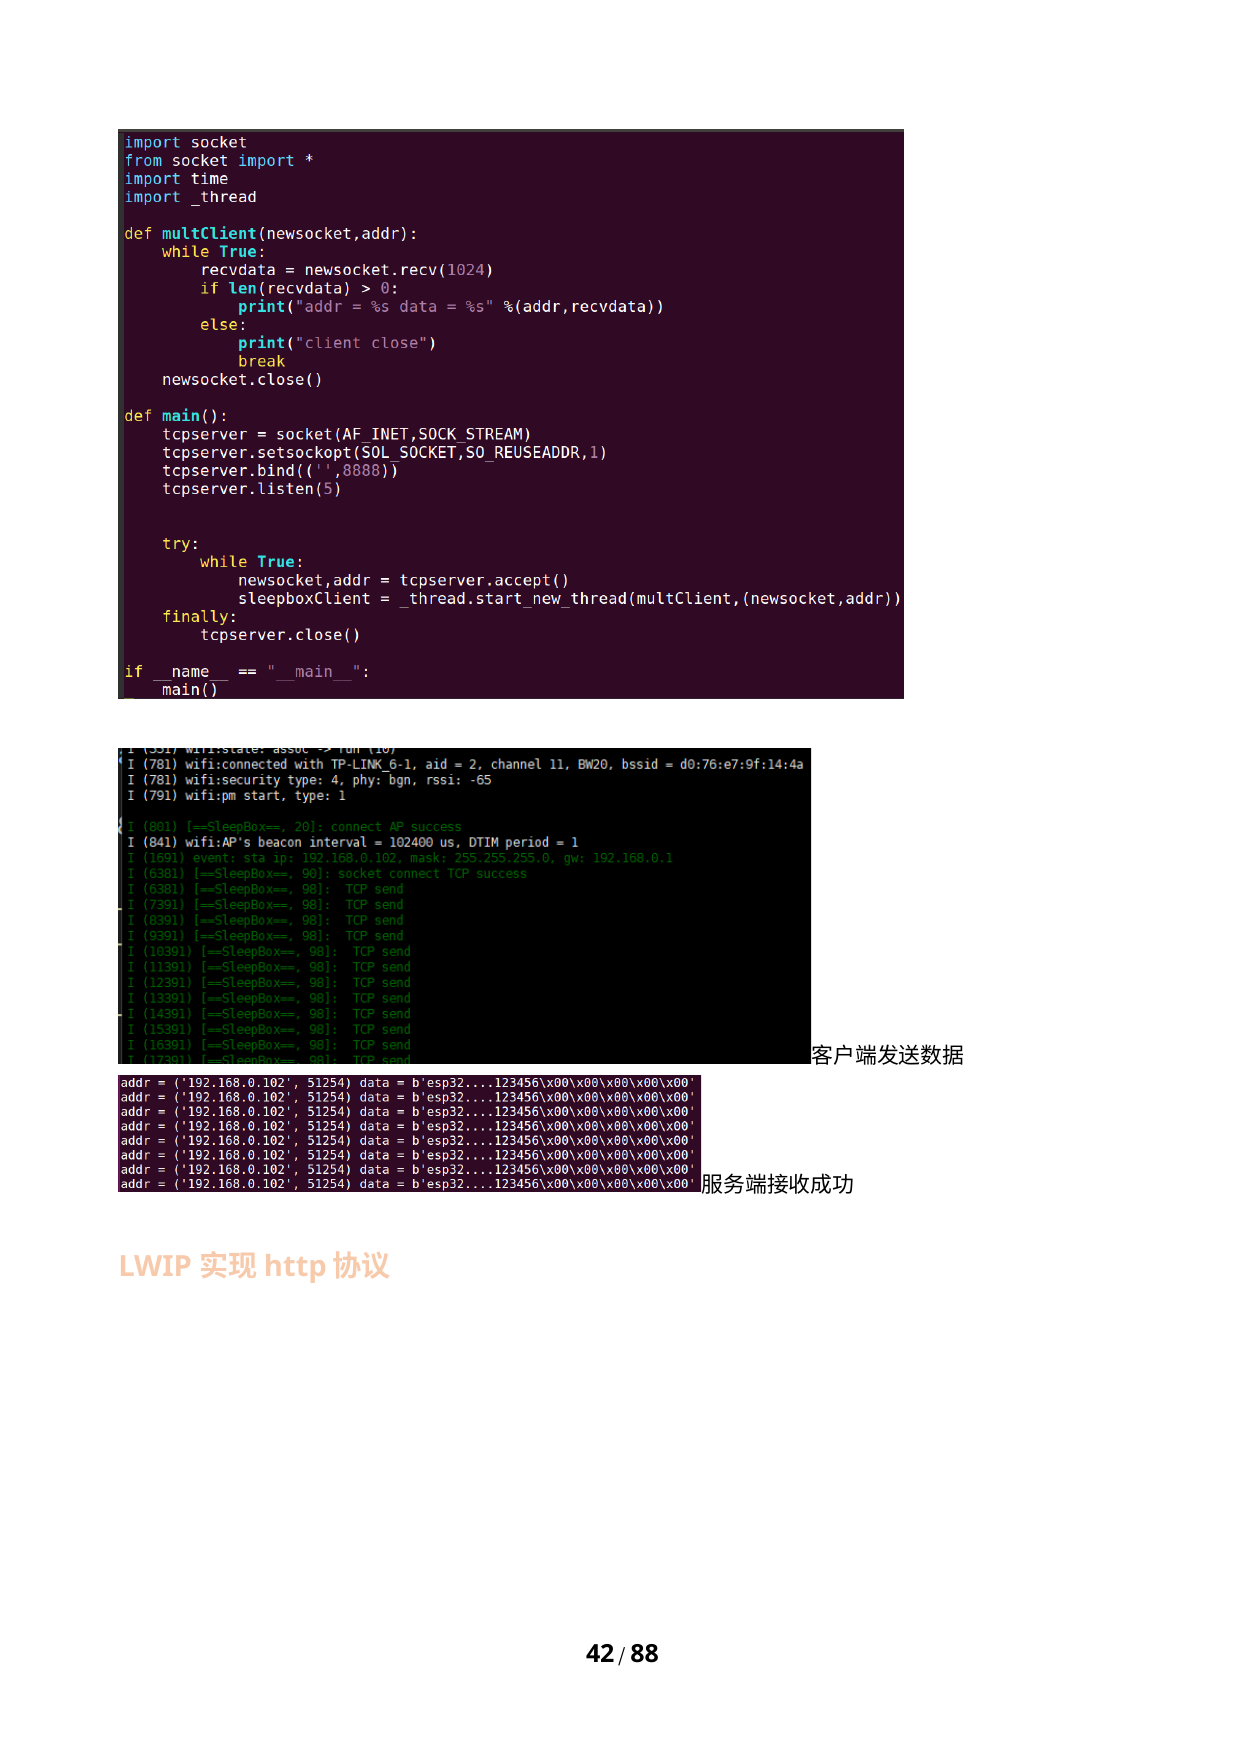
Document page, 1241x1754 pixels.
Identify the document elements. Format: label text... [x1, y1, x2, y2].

picture [118, 129, 904, 699]
picture [118, 1075, 702, 1192]
picture [118, 748, 812, 1064]
subtitle LWIP 实现http协议 [118, 1231, 1122, 1296]
